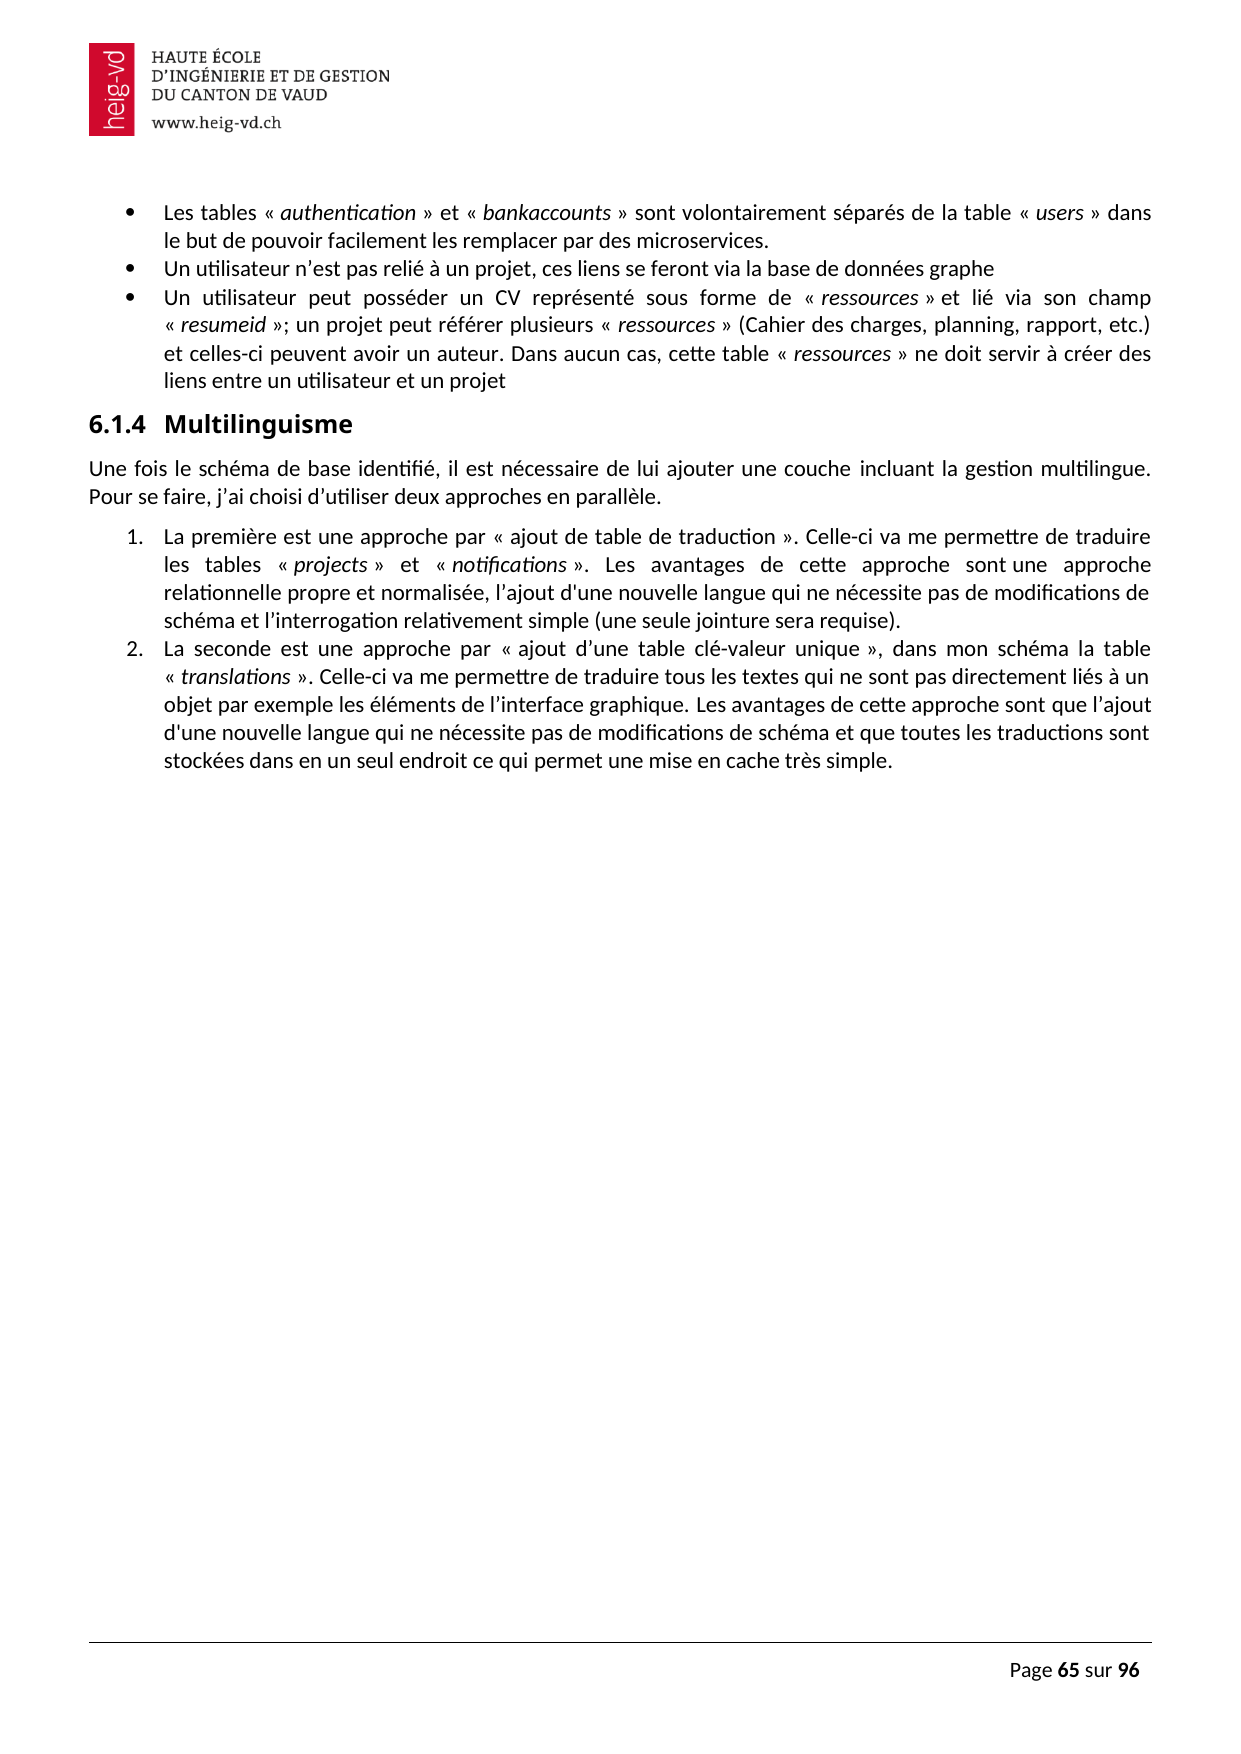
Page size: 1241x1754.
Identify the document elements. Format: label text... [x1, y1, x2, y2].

list Les tables « authentication » et « bankaccounts » sont volontairement séparés de la table « users » dans le but de pouvoir facilement les remplacer par des microservices. [126, 198, 1152, 254]
picture [89, 43, 389, 136]
subtitle Multilinguisme [89, 407, 1152, 441]
list La première est une approche par « ajout de table de traduction ». Celle-ci va me permettre de traduire les tables « projects » et « notifications ». Les avantages de cette approche sont une approche relationnelle propre et normalisée, l’ajout d'une nouvelle langue qui ne nécessite pas de modifications de schéma et l’interrogation relativement simple (une seule jointure sera requise). [126, 522, 1152, 634]
text Une fois le schéma de base identifié, il est nécessaire de lui ajouter une couche incluant la gestion multilingue. Pour se faire, j’ai choisi d’utiliser deux approches en parallèle. [89, 454, 1152, 510]
list Un utilisateur n’est pas relié à un projet, ces liens se feront via la base de données graphe [126, 254, 1152, 283]
list La seconde est une approche par « ajout d’une table clé-valeur unique », dans mon schéma la table « translations ». Celle-ci va me permettre de traduire tous les textes qui ne sont pas directement liés à un objet par exemple les éléments de l’interface graphique. Les avantages de cette approche sont que l’ajout d'une nouvelle langue qui ne nécessite pas de modifications de schéma et que toutes les traductions sont stockées dans en un seul endroit ce qui permet une mise en cache très simple. [126, 634, 1152, 774]
list Un utilisateur peut posséder un CV représenté sous forme de « ressources » et lié via son champ « resumeid »; un projet peut référer plusieurs « ressources » (Cahier des charges, planning, rapport, etc.) et celles-ci peuvent avoir un auteur. Dans aucun cas, cette table « ressources » ne doit servir à créer des liens entre un utilisateur et un projet [126, 283, 1152, 395]
